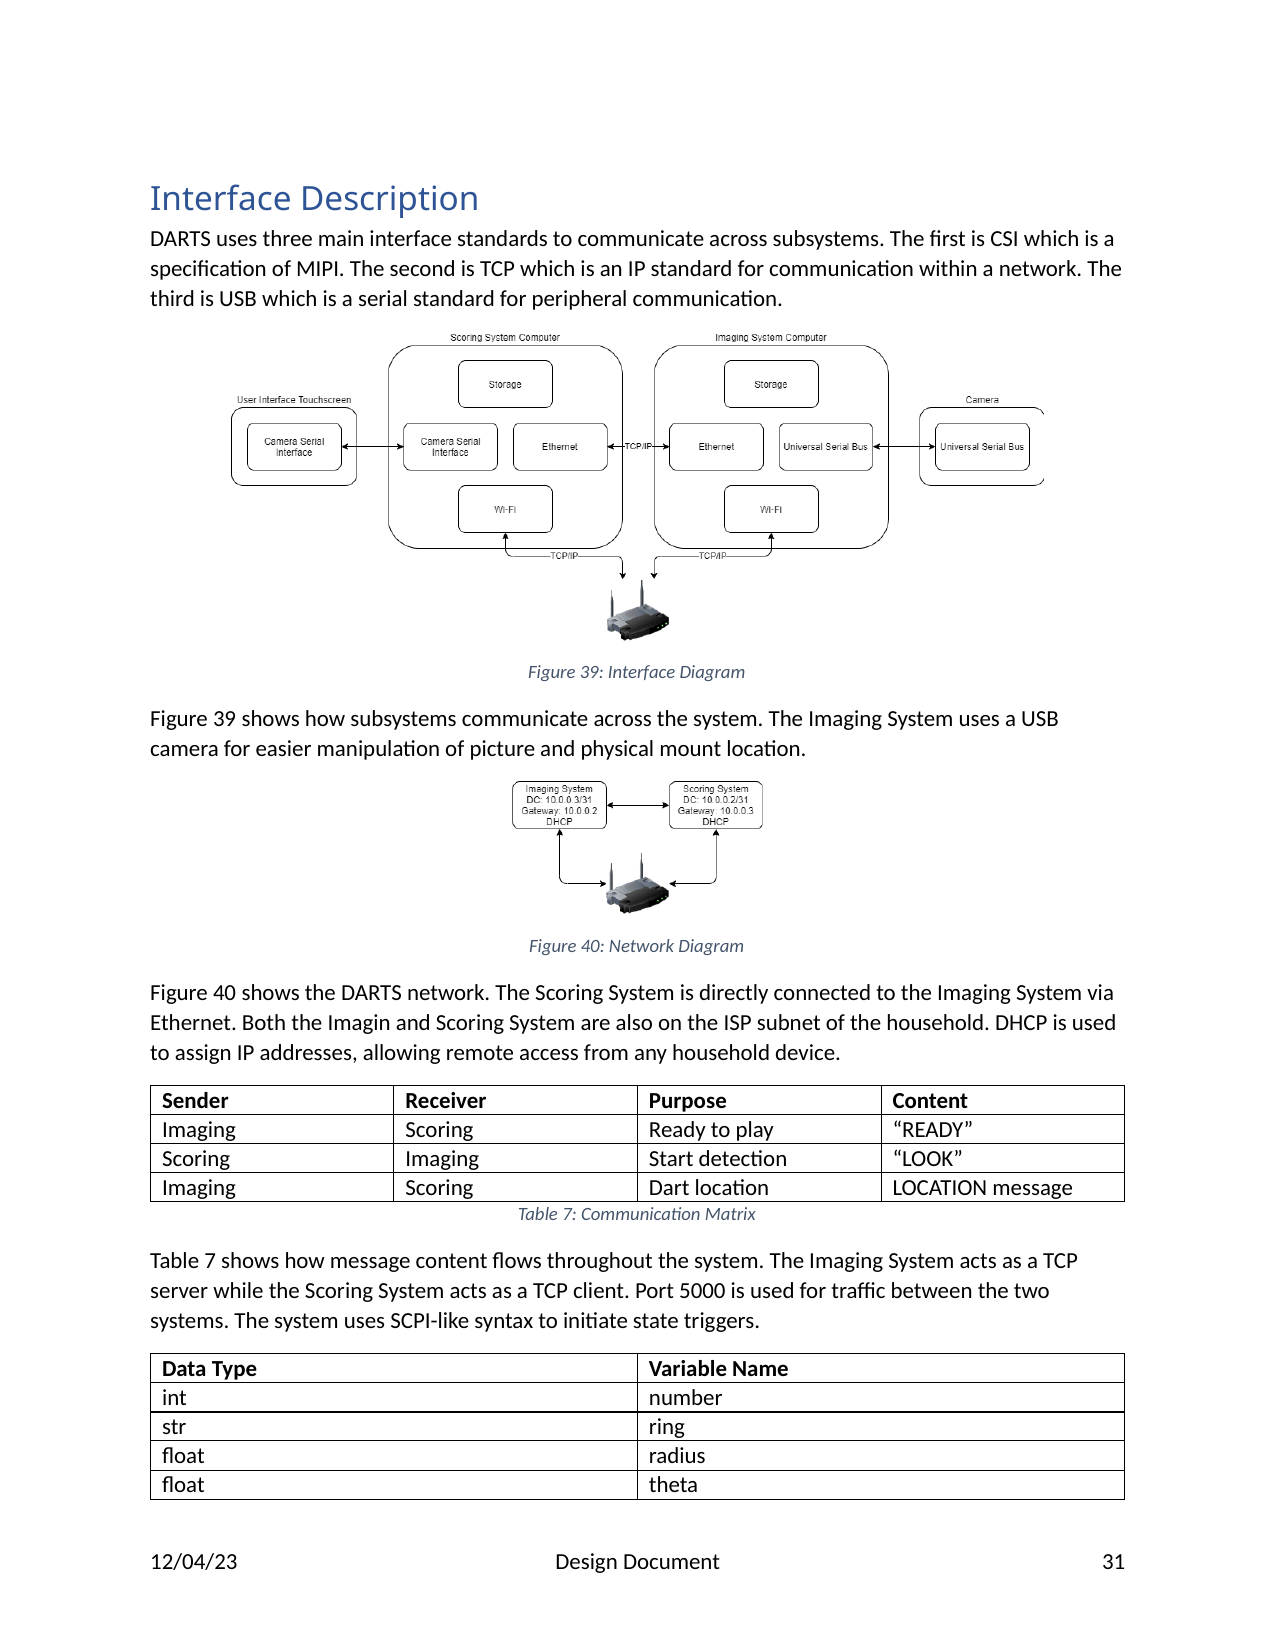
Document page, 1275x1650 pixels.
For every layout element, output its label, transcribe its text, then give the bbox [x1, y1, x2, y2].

table_cell Imaging [151, 1115, 393, 1143]
table_cell “LOOK” [882, 1144, 1124, 1172]
table_header Purpose [638, 1086, 881, 1114]
table_cell Start detection [638, 1144, 881, 1172]
table_cell LOCATION message [882, 1173, 1124, 1201]
text Figure 39 shows how subsystems communicate across the system. The Imaging System uses a USB camera for easier manipulation of picture and physical mount location. [150, 704, 1125, 763]
text DARTS uses three main interface standards to communicate across subsystems. The first is CSI which is a specification of MIPI. The second is TCP which is an IP standard for communication within a network. The third is USB which is a serial standard for peripheral communication. [150, 224, 1125, 312]
table_cell Imaging [151, 1173, 393, 1201]
text Table 7 shows how message content flows throughout the system. The Imaging System acts as a TCP server while the Scoring System acts as a TCP client. Port 5000 is used for traffic between the two systems. The system uses SCPI-like syntax to initiate state triggers. [150, 1246, 1125, 1334]
table_cell float [151, 1471, 637, 1498]
table_cell theta [638, 1471, 1124, 1498]
table_cell str [151, 1413, 637, 1440]
table_cell float [151, 1441, 637, 1469]
table_cell Imaging [394, 1144, 637, 1172]
picture [231, 331, 1044, 642]
table_cell Scoring [394, 1115, 637, 1143]
picture [512, 781, 763, 915]
table_header Sender [151, 1086, 393, 1114]
table_header Receiver [394, 1086, 637, 1114]
table_cell number [638, 1383, 1124, 1411]
table_cell int [151, 1383, 637, 1411]
table_cell Ready to play [638, 1115, 881, 1143]
table_header Content [882, 1086, 1124, 1114]
table_cell Scoring [151, 1144, 393, 1172]
table_cell Scoring [394, 1173, 637, 1201]
table_header Data Type [151, 1354, 637, 1382]
table_header Variable Name [638, 1354, 1124, 1382]
subtitle Interface Description [150, 175, 1125, 220]
text Figure 40 shows the DARTS network. The Scoring System is directly connected to the Imaging System via Ethernet. Both the Imagin and Scoring System are also on the ISP subnet of the household. DHCP is used to assign IP addresses, allowing remote access from any household device. [150, 978, 1125, 1066]
table_cell “READY” [882, 1115, 1124, 1143]
table_cell ring [638, 1413, 1124, 1440]
table_cell Dart location [638, 1173, 881, 1201]
table_cell radius [638, 1441, 1124, 1469]
